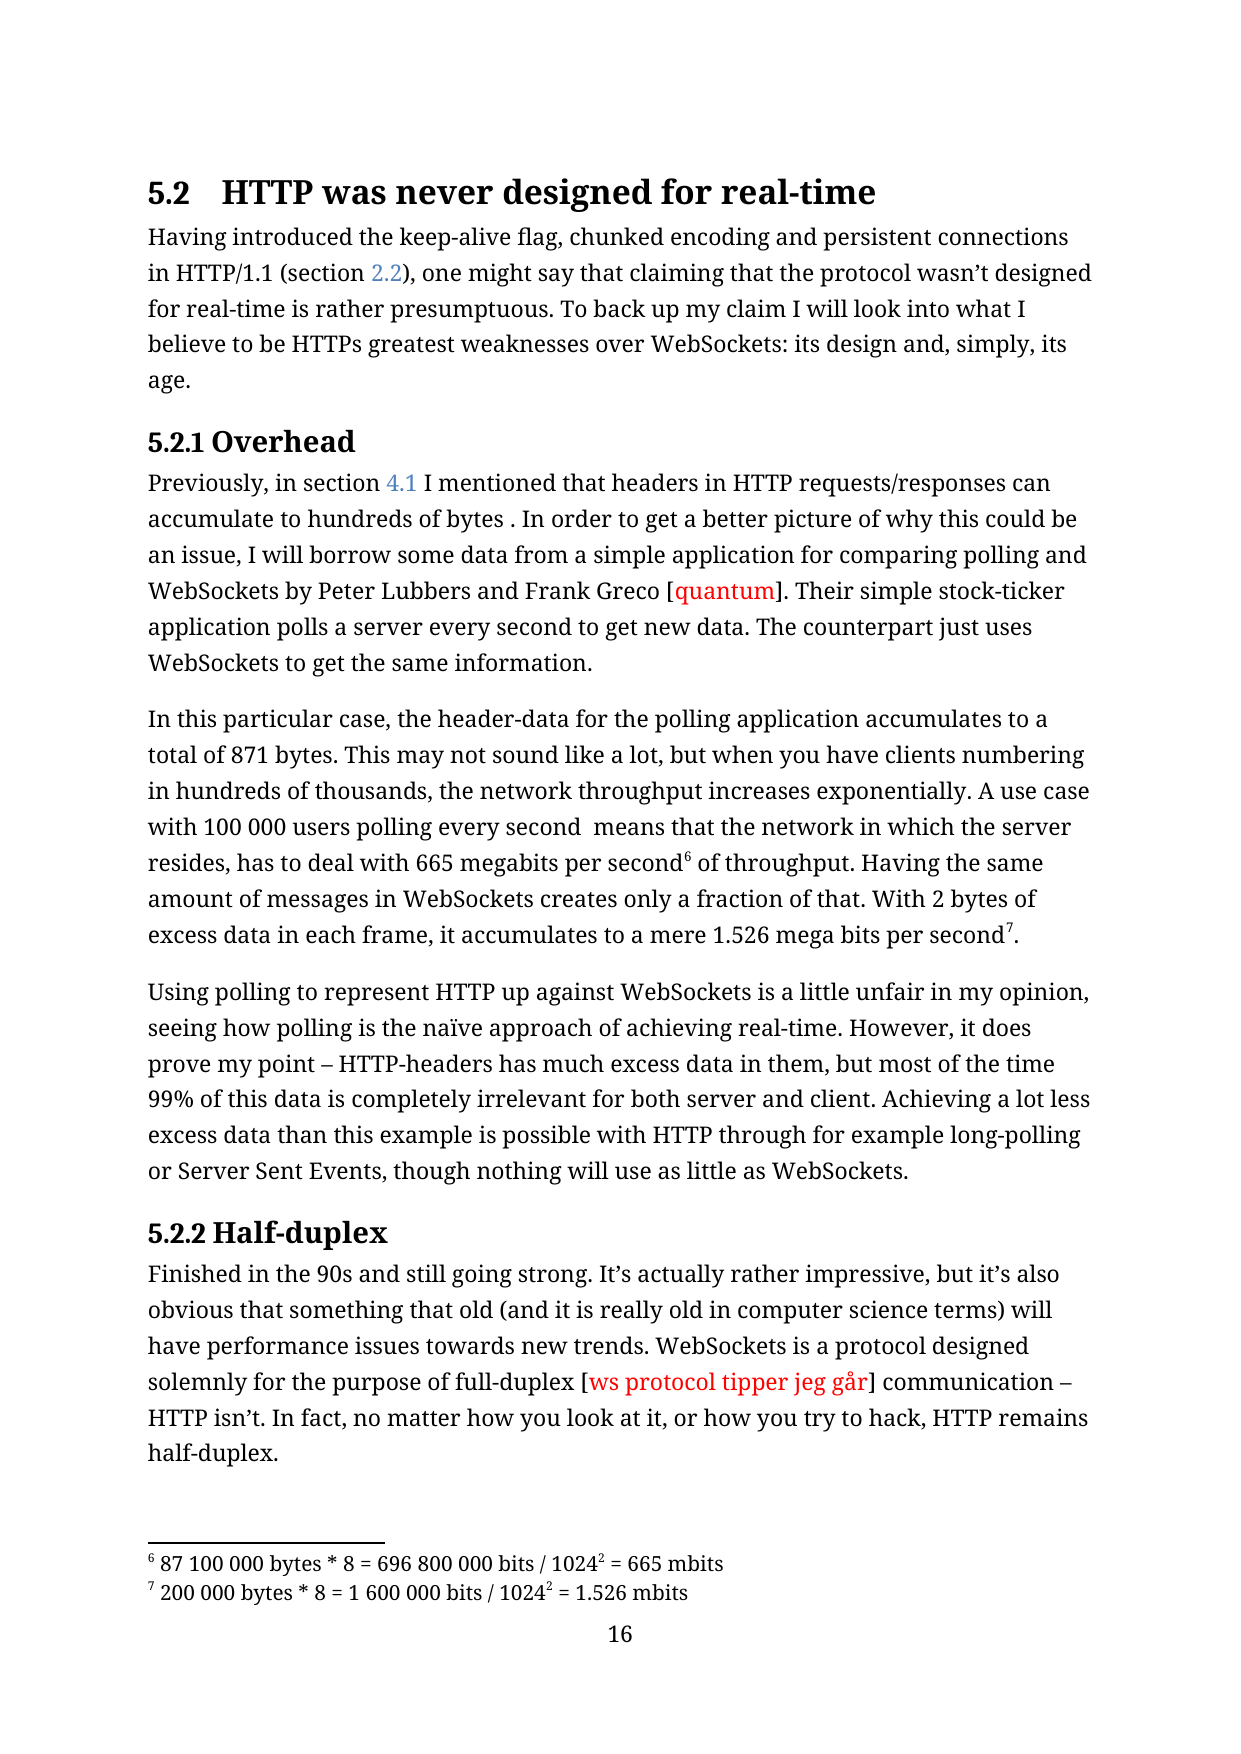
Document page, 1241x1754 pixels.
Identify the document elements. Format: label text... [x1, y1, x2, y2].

text In this particular case, the header-data for the polling application accumulates to a total of 871 bytes. This may not sound like a lot, but when you have clients numbering in hundreds of thousands, the network throughput increases exponentially. A use case with 100 000 users polling every second means that the network in which the server resides, has to deal with 665 megabits per second of throughput. Having the same amount of messages in WebSockets creates only a fraction of that. With 2 bytes of excess data in each frame, it accumulates to a mere 1.526 mega bits per second. [148, 703, 1093, 950]
subtitle HTTP was never designed for real-time [148, 168, 1093, 214]
subtitle Half-duplex [148, 1212, 1093, 1252]
subtitle Overhead [148, 421, 1093, 461]
text Finished in the 90s and still going strong. It’s actually rather impressive, but it’s also obvious that something that old (and it is really old in computer science terms) will have performance issues towards new trends. WebSockets is a protocol designed solemnly for the purpose of full-duplex [ws protocol tipper jeg går] communication – HTTP isn’t. In fact, no matter how you look at it, or how you try to hack, HTTP remains half-duplex. [148, 1258, 1093, 1469]
text Using polling to represent HTTP up against WebSockets is a little unfair in my opinion, seeing how polling is the naïve approach of achieving real-time. However, it does prove my point – HTTP-headers has much excess data in them, but most of the time 99% of this data is completely irrelevant for both server and client. Achieving a lot less excess data than this example is possible with HTTP through for example long-polling or Server Sent Events, though nothing will use as little as WebSockets. [148, 976, 1093, 1187]
